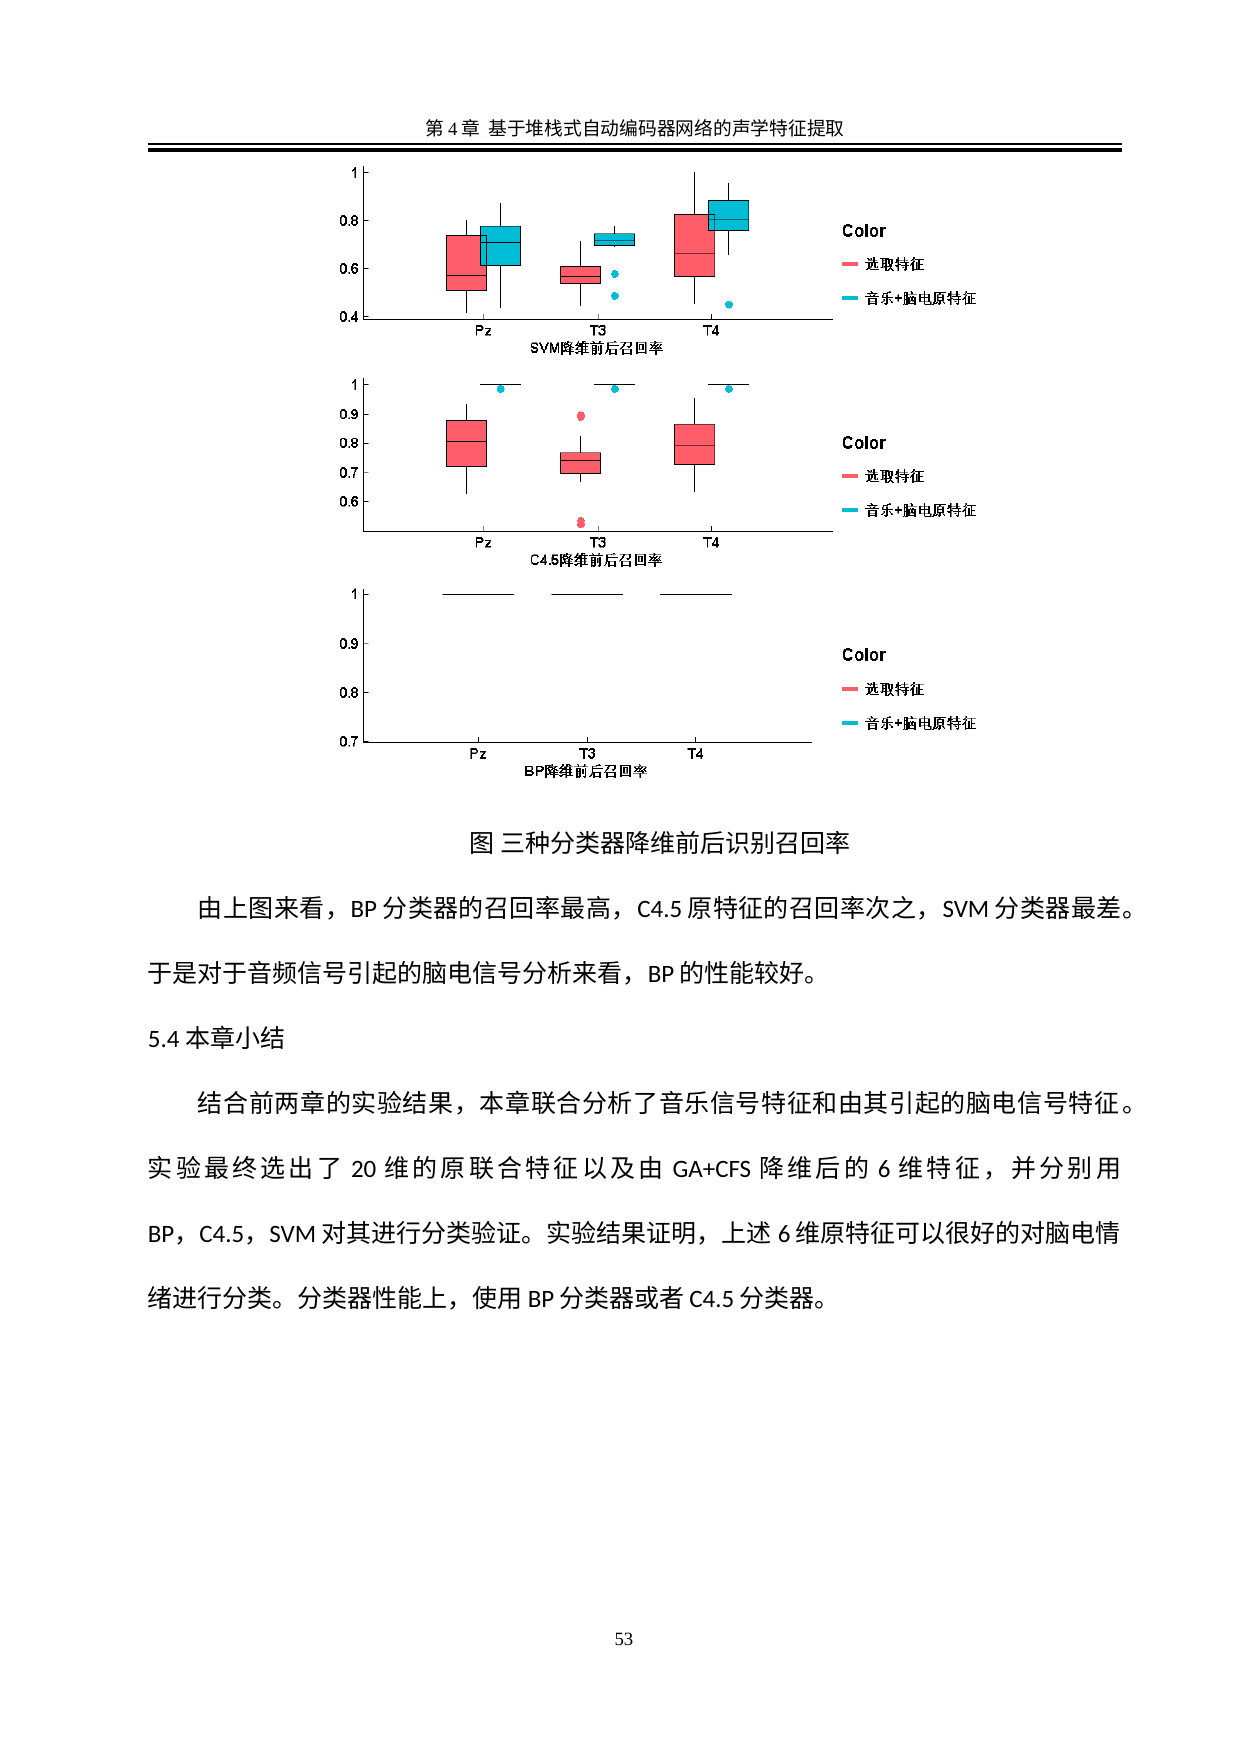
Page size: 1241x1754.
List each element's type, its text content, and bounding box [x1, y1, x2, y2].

text 5.4 本章小结 [148, 1004, 1122, 1069]
picture [287, 158, 1033, 794]
text 图 三种分类器降维前后识别召回率 [148, 809, 1122, 874]
text 结合前两章的实验结果，本章联合分析了音乐信号特征和由其引起的脑电信号特征。实验最终选出了20维的原联合特征以及由GA+CFS降维后的6维特征，并分别用BP，C4.5，SVM对其进行分类验证。实验结果证明，上述6维原特征可以很好的对脑电情绪进行分类。分类器性能上，使用BP分类器或者C4.5分类器。 [148, 1069, 1122, 1329]
text 由上图来看，BP分类器的召回率最高，C4.5原特征的召回率次之，SVM分类器最差。于是对于音频信号引起的脑电信号分析来看，BP的性能较好。 [148, 874, 1122, 1004]
